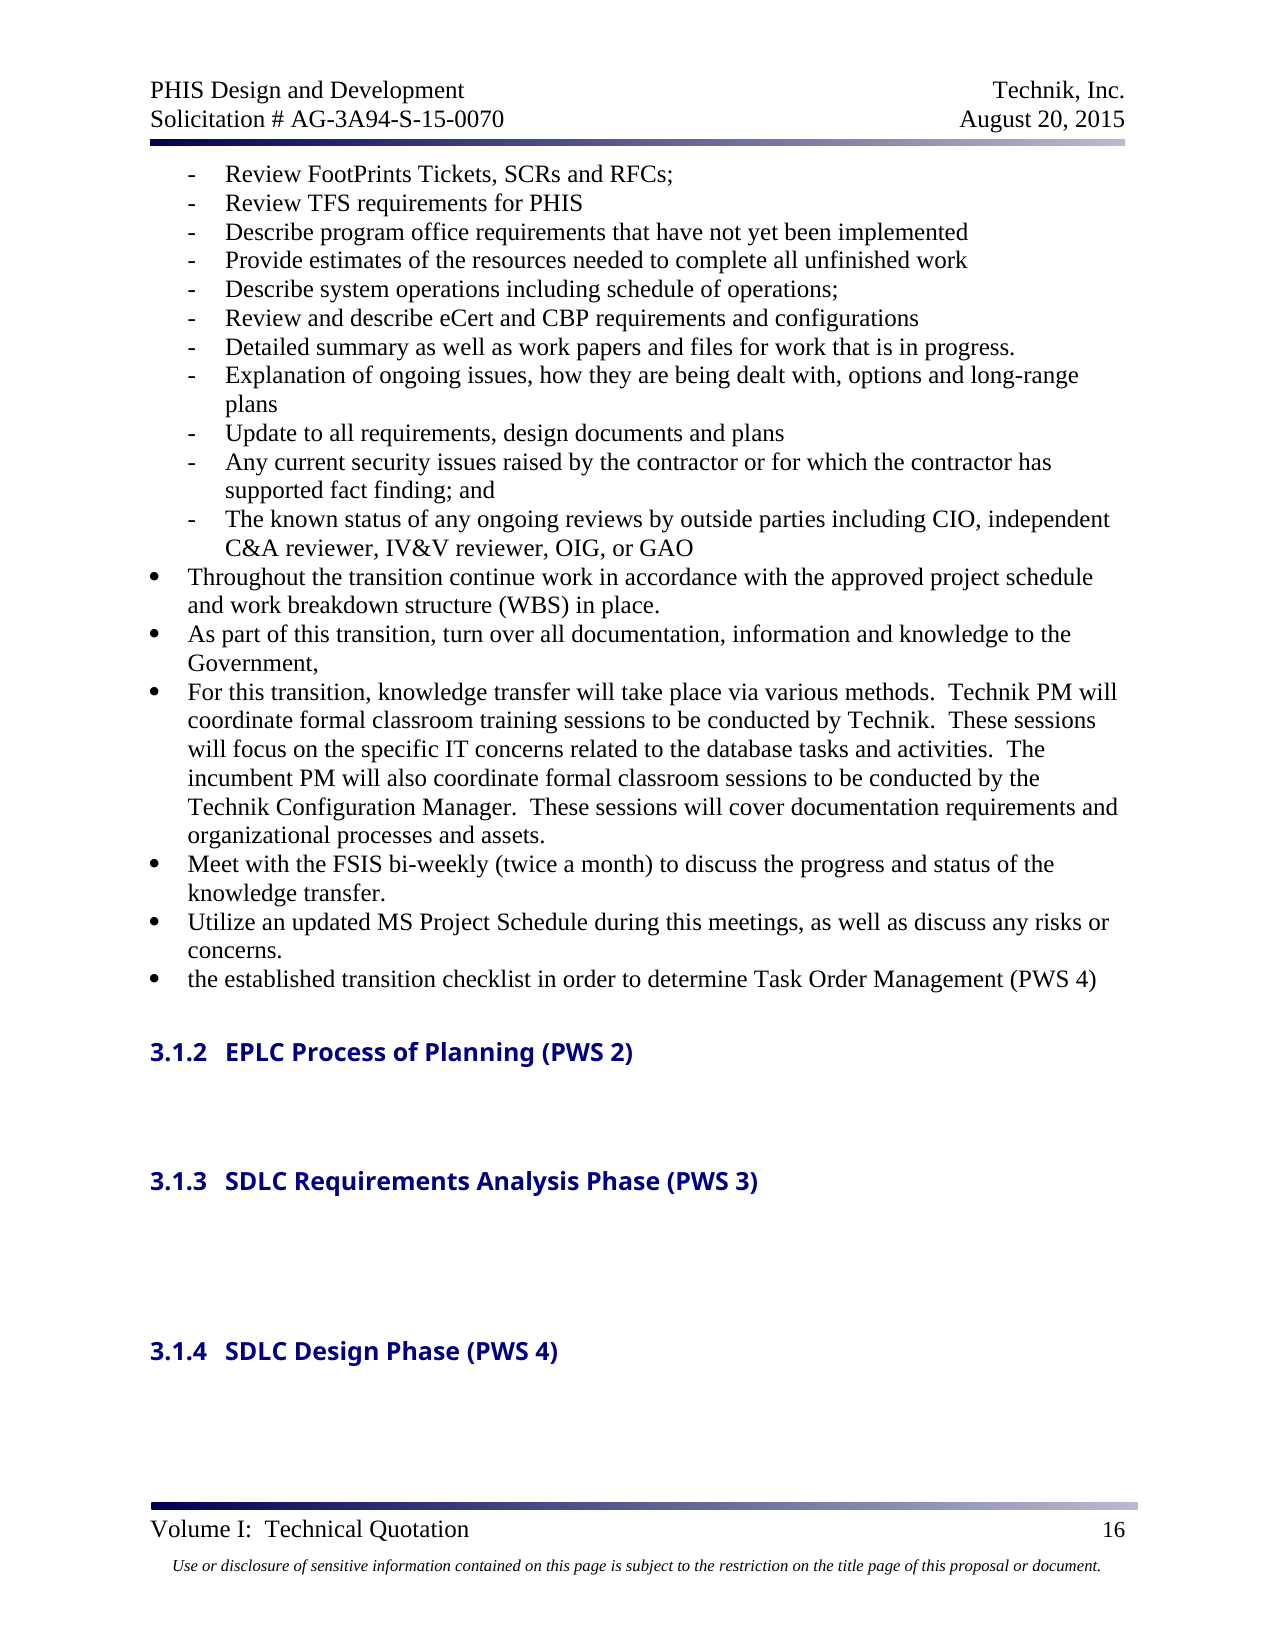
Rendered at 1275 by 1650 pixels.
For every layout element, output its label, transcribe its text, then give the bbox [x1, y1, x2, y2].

list For this transition, knowledge transfer will take place via various methods. Technik PM will coordinate formal classroom training sessions to be conducted by Technik. These sessions will focus on the specific IT concerns related to the database tasks and activities. The incumbent PM will also coordinate formal classroom sessions to be conducted by the Technik Configuration Manager. These sessions will cover documentation requirements and organizational processes and assets. [150, 677, 1125, 849]
list Review and describe eCert and CBP requirements and configurations [187, 303, 1125, 332]
subtitle EPLC Process of Planning (PWS 2) [150, 1034, 1125, 1068]
list Describe program office requirements that have not yet been implemented [187, 217, 1125, 246]
list Detailed summary as well as work papers and files for work that is in progress. [187, 332, 1125, 361]
list The known status of any ongoing reviews by outside parties including CIO, independent C&A reviewer, IV&V reviewer, OIG, or GAO [187, 504, 1125, 562]
list the established transition checklist in order to determine Task Order Management (PWS 4) [150, 964, 1125, 993]
list Explanation of ongoing issues, how they are being dealt with, options and long-range plans [187, 361, 1125, 418]
list Utilize an updated MS Project Schedule during this meetings, as well as discuss any risks or concerns. [150, 907, 1125, 964]
subtitle SDLC Requirements Analysis Phase (PWS 3) [150, 1163, 1125, 1197]
list Throughout the transition continue work in accordance with the approved project schedule and work breakdown structure (WBS) in place. [150, 562, 1125, 619]
list As part of this transition, turn over all documentation, information and knowledge to the Government, [150, 619, 1125, 677]
list Describe system operations including schedule of operations; [187, 274, 1125, 303]
list Review TFS requirements for PHIS [187, 188, 1125, 217]
list Meet with the FSIS bi-weekly (twice a month) to discuss the progress and status of the knowledge transfer. [150, 849, 1125, 907]
list Review FootPrints Tickets, SCRs and RFCs; [187, 159, 1125, 188]
list Update to all requirements, design documents and plans [187, 418, 1125, 447]
list Provide estimates of the resources needed to complete all unfinished work [187, 246, 1125, 274]
subtitle SDLC Design Phase (PWS 4) [150, 1334, 1125, 1368]
list Any current security issues raised by the contractor or for which the contractor has supported fact finding; and [187, 447, 1125, 504]
